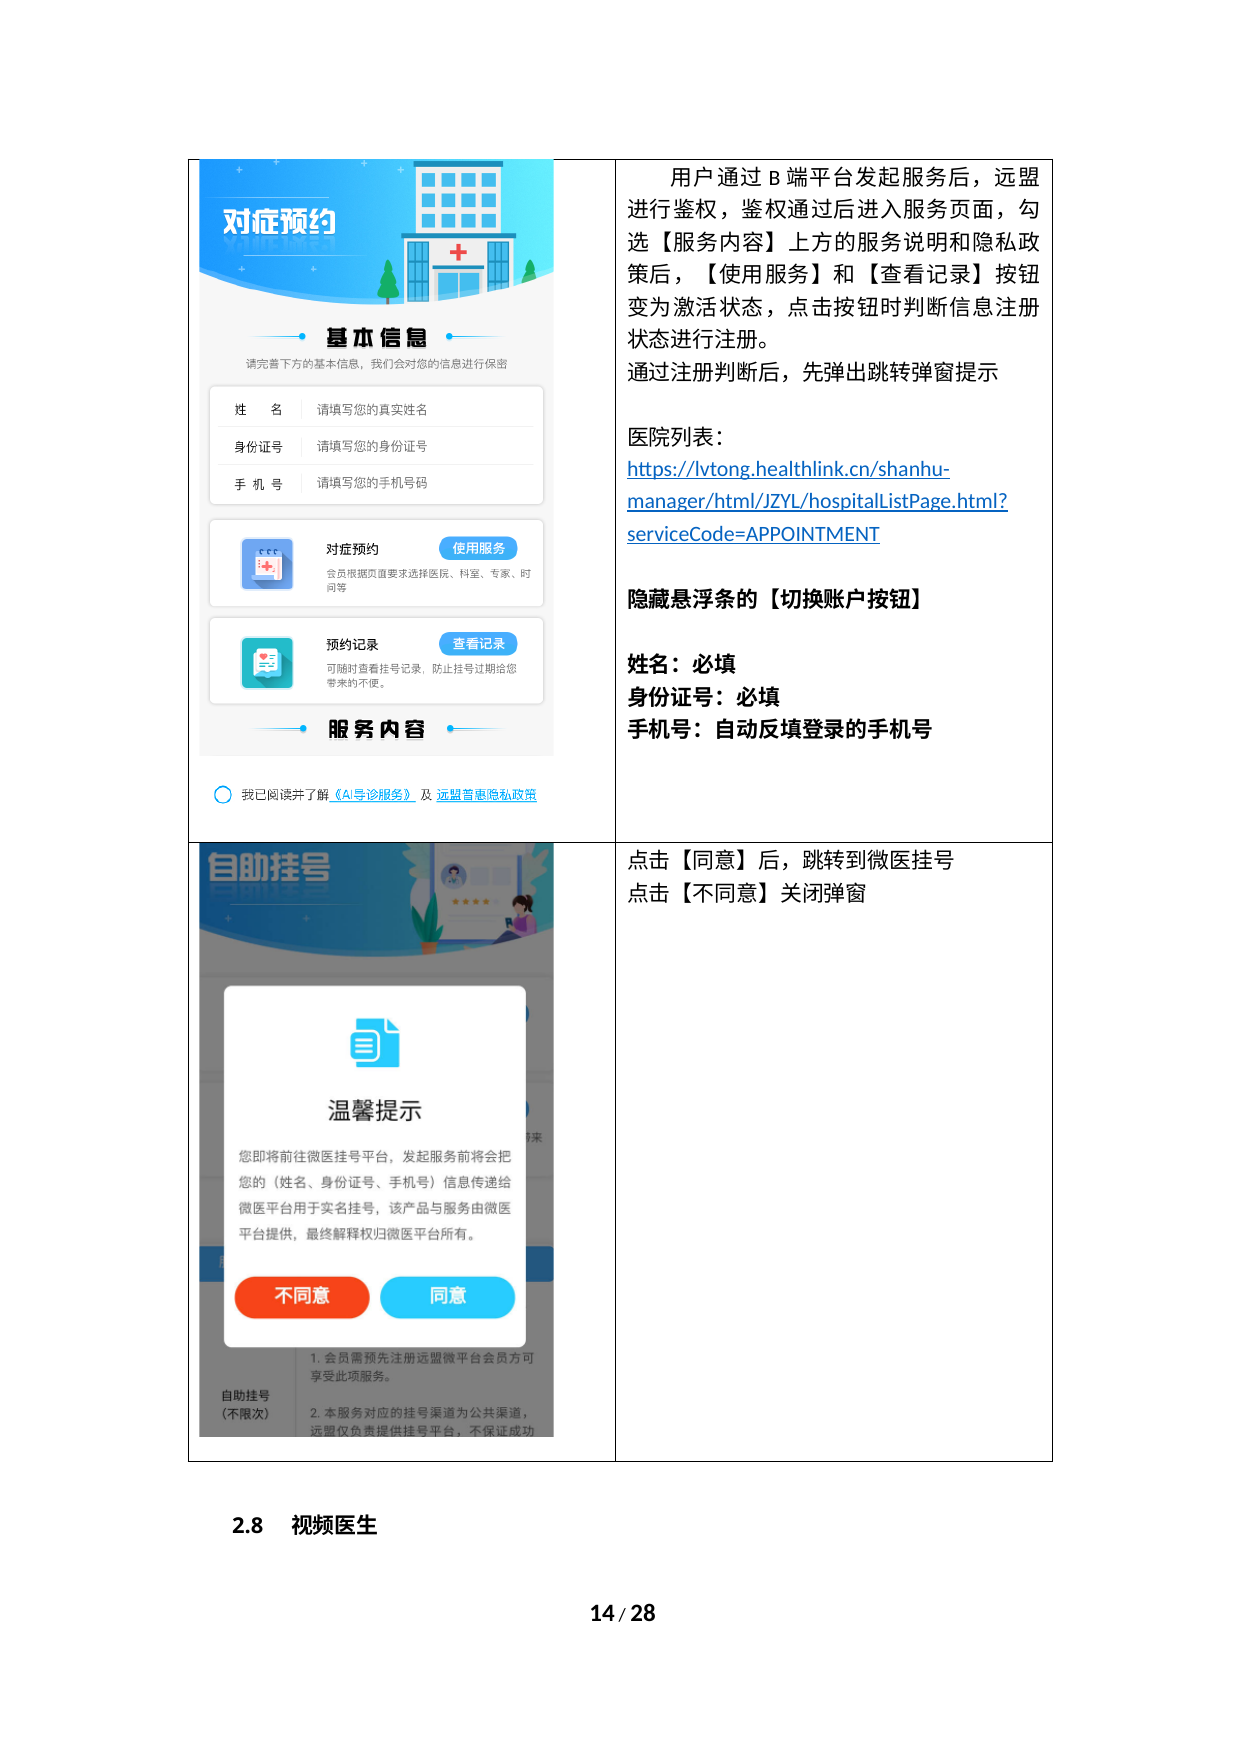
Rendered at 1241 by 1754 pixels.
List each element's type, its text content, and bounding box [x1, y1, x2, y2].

picture [199, 159, 554, 756]
table_header [189, 160, 615, 842]
table_cell 点击【同意】后，跳转到微医挂号 点击【不同意】关闭弹窗 [616, 843, 1052, 1461]
picture [199, 777, 554, 812]
table_cell [189, 843, 615, 1461]
table_header 用户通过B端平台发起服务后，远盟进行鉴权，鉴权通过后进入服务页面，勾选【服务内容】上方的服务说明和隐私政策后，【使用服务】和【查看记录】按钮变为激活状态，点击按钮时判断信息注册状态进行注册。 通过注册判断后，先弹出跳转弹窗提示 医院列表： https://lvtong.healthlink.cn/shanhu-manager/html/JZYL/hospitalListPage.html?serviceCode=APPOINTMENT 隐藏悬浮条的【切换账户按钮】 姓名：必填 身份证号：必填 手机号：自动反填登录的手机号 [616, 160, 1052, 842]
list 视频医生 [232, 1507, 1053, 1540]
picture [199, 843, 554, 1437]
